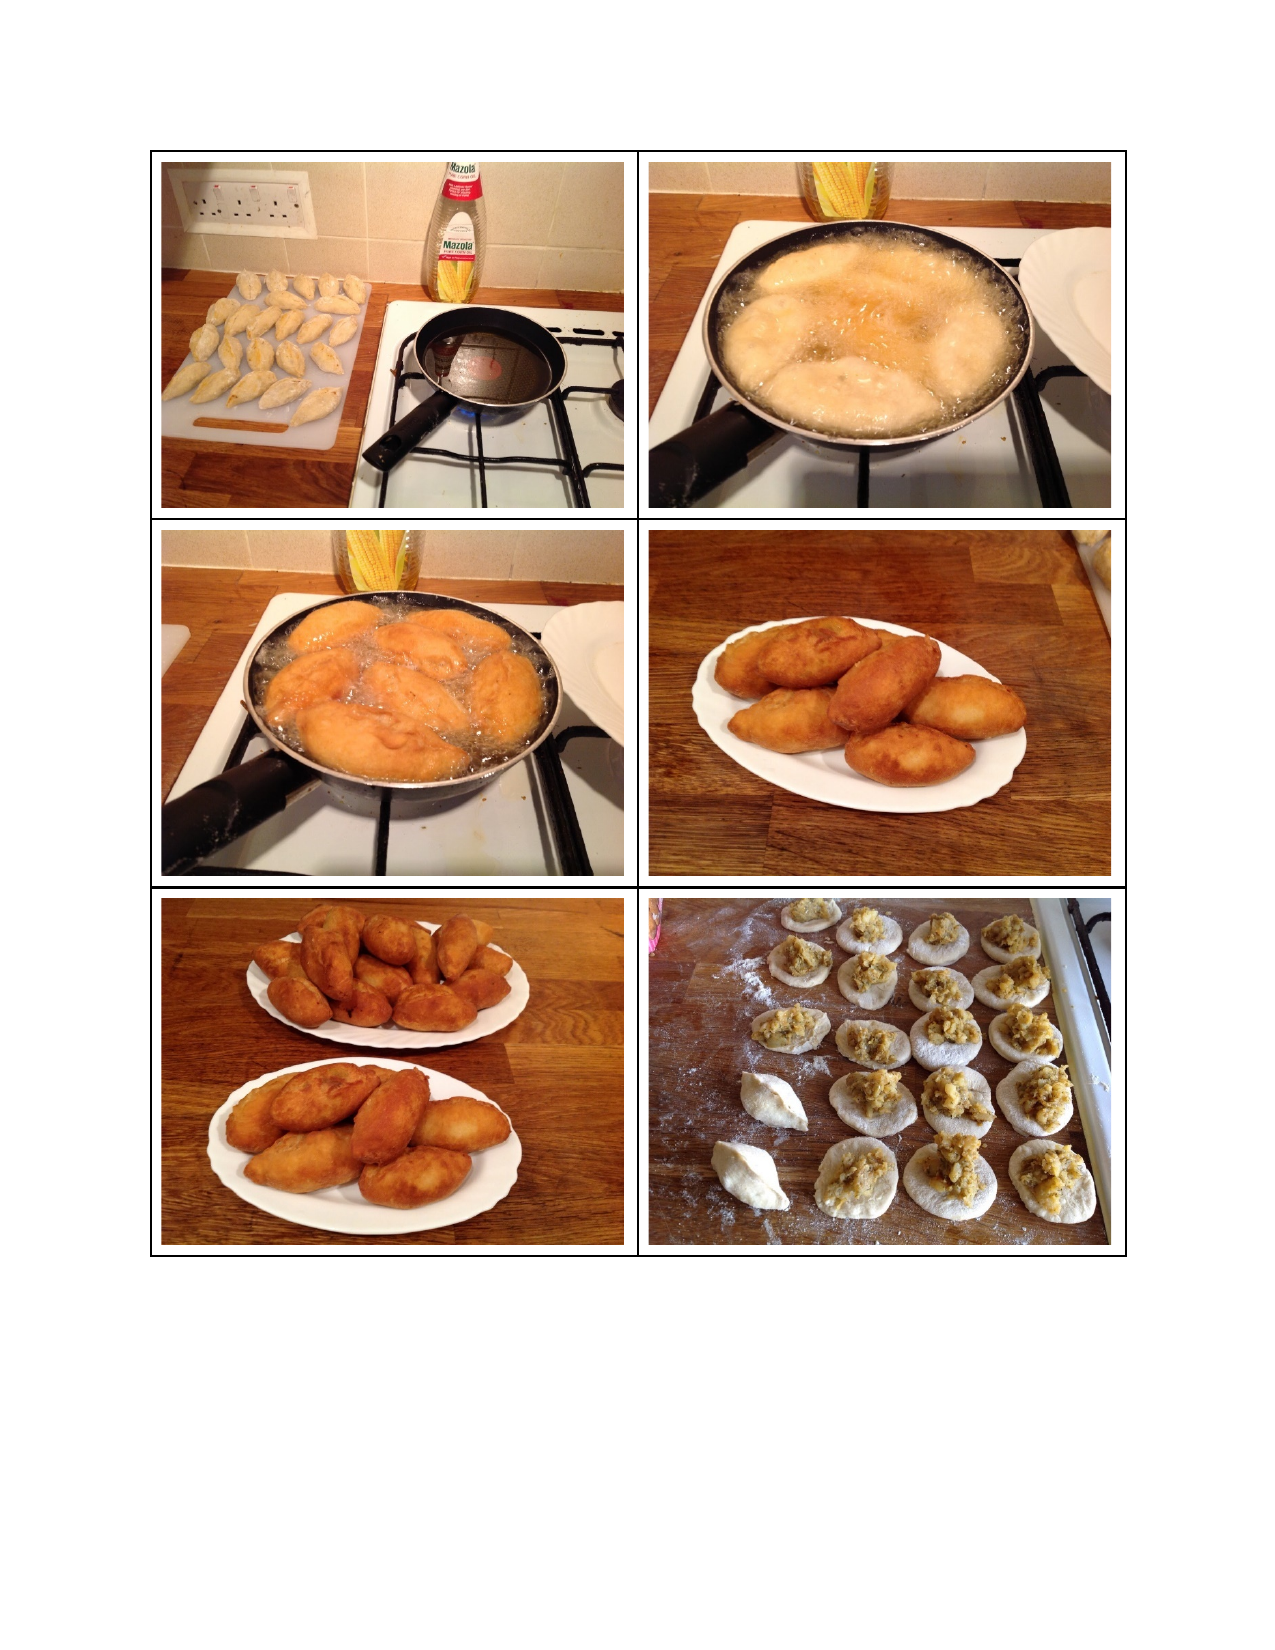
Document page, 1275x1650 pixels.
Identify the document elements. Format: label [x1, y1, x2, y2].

table_cell [639, 889, 1125, 1255]
picture [161, 530, 624, 876]
picture [161, 162, 624, 508]
picture [648, 162, 1112, 508]
picture [648, 898, 1112, 1245]
table_cell [152, 889, 637, 1255]
table_cell [152, 520, 637, 886]
table_cell [152, 152, 637, 518]
picture [161, 898, 624, 1245]
table_cell [639, 152, 1125, 518]
table_cell [639, 520, 1125, 886]
picture [648, 530, 1112, 876]
